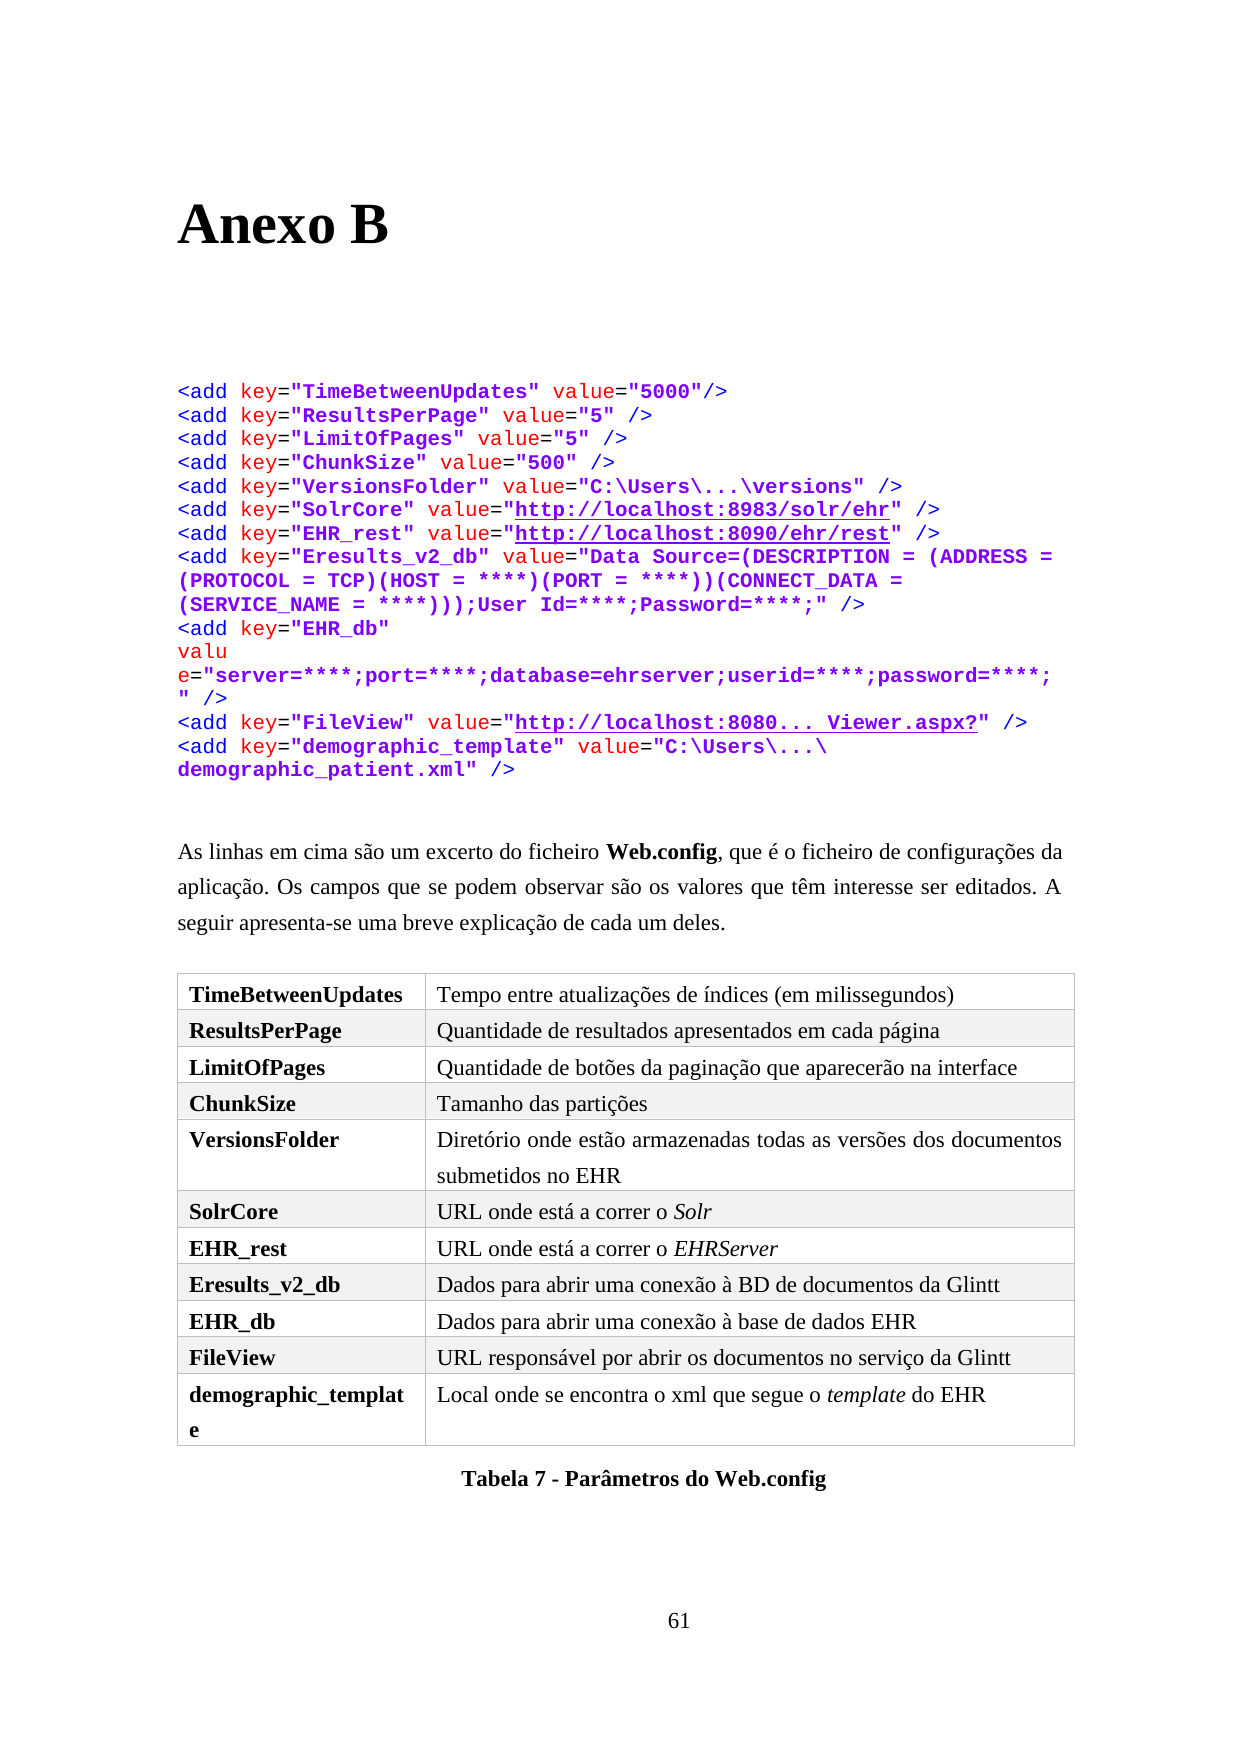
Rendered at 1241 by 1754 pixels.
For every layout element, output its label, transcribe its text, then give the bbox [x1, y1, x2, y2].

text <add key="Eresults_v2_db" value="Data Source=(DESCRIPTION = (ADDRESS = (PROTOCOL = TCP)(HOST = ****)(PORT = ****))(CONNECT_DATA = (SERVICE_NAME = ****)));User Id=****;Password=****;" /> [177, 547, 1063, 617]
text <add key="LimitOfPages" value="5" /> [177, 428, 1063, 452]
text <add key="EHR_db" value="server=****;port=****;database=ehrserver;userid=****;password=****;" /> [177, 617, 1063, 712]
table_cell Quantidade de resultados apresentados em cada página [426, 1010, 1074, 1046]
table_cell Local onde se encontra o xml que segue o template do EHR [426, 1374, 1074, 1444]
table_cell ChunkSize [178, 1083, 425, 1118]
table_cell Dados para abrir uma conexão à base de dados EHR [426, 1301, 1074, 1336]
text <add key="ChunkSize" value="500" /> [177, 452, 1063, 476]
table_cell demographic_template [178, 1374, 425, 1444]
table_cell ResultsPerPage [178, 1010, 425, 1046]
text <add key="VersionsFolder" value="C:\Users\...\versions" /> [177, 476, 1063, 499]
text <add key="ResultsPerPage" value="5" /> [177, 405, 1063, 428]
table_cell URL onde está a correr o Solr [426, 1191, 1074, 1227]
table_header Tempo entre atualizações de índices (em milissegundos) [426, 974, 1074, 1009]
table_cell Dados para abrir uma conexão à BD de documentos da Glintt [426, 1264, 1074, 1300]
table_cell Quantidade de botões da paginação que aparecerão na interface [426, 1047, 1074, 1082]
table_cell FileView [178, 1337, 425, 1373]
table_cell VersionsFolder [178, 1120, 425, 1190]
table_cell LimitOfPages [178, 1047, 425, 1082]
table_cell Diretório onde estão armazenadas todas as versões dos documentos submetidos no EHR [426, 1120, 1074, 1190]
table_cell Tamanho das partições [426, 1083, 1074, 1118]
text <add key="EHR_rest" value="http://localhost:8090/ehr/rest" /> [177, 523, 1063, 547]
text <add key="SolrCore" value="http://localhost:8983/solr/ehr" /> [177, 499, 1063, 523]
text As linhas em cima são um excerto do ficheiro Web.config, que é o ficheiro de configurações da aplicação. Os campos que se podem observar são os valores que têm interesse ser editados. A seguir apresenta-se uma breve explicação de cada um deles. [177, 831, 1063, 937]
table_header TimeBetweenUpdates [178, 974, 425, 1009]
table_cell EHR_db [178, 1301, 425, 1336]
table_cell URL responsável por abrir os documentos no serviço da Glintt [426, 1337, 1074, 1373]
table_cell SolrCore [178, 1191, 425, 1227]
text Tabela 7 - Parâmetros do Web.config [177, 1458, 1063, 1493]
text <add key="TimeBetweenUpdates" value="5000"/> [177, 381, 1063, 405]
table_cell EHR_rest [178, 1228, 425, 1263]
table_cell URL onde está a correr o EHRServer [426, 1228, 1074, 1263]
text <add key="FileView" value="http://localhost:8080... Viewer.aspx?" /> [177, 712, 1063, 736]
table_cell Eresults_v2_db [178, 1264, 425, 1300]
subtitle Anexo B [177, 189, 1063, 256]
text <add key="demographic_template" value="C:\Users\...\demographic_patient.xml" /> [177, 736, 1063, 783]
